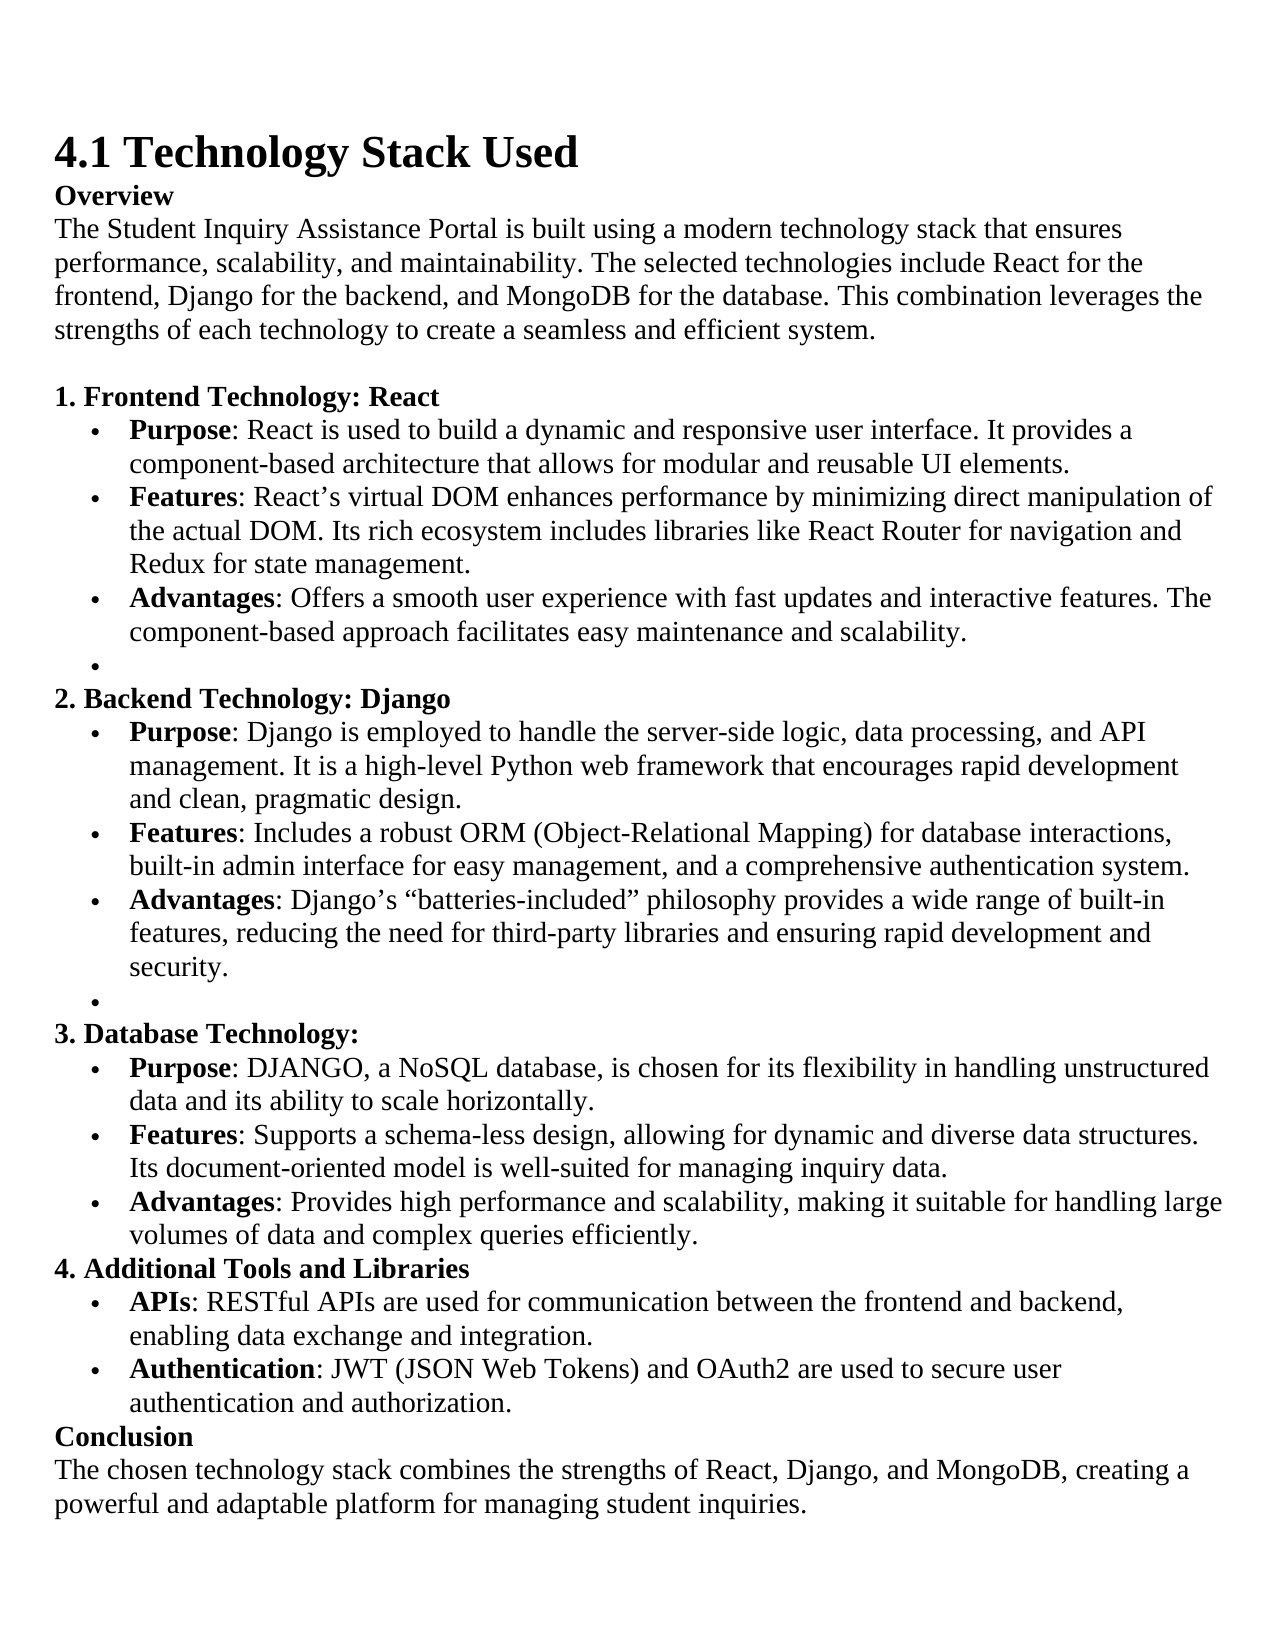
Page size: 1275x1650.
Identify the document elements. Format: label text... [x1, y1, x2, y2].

text 3. Database Technology: [54, 1016, 1227, 1050]
text 4. Additional Tools and Libraries [54, 1251, 1227, 1284]
text The chosen technology stack combines the strengths of React, Django, and MongoDB, creating a powerful and adaptable platform for managing student inquiries. [54, 1452, 1227, 1519]
list Features: React’s virtual DOM enhances performance by minimizing direct manipulation of the actual DOM. Its rich ecosystem includes libraries like React Router for navigation and Redux for state management. [92, 479, 1227, 580]
text 2. Backend Technology: Django [54, 681, 1227, 714]
list Purpose: React is used to build a dynamic and responsive user interface. It provides a component-based architecture that allows for modular and reusable UI elements. [92, 412, 1227, 479]
list Features: Supports a schema-less design, allowing for dynamic and diverse data structures. Its document-oriented model is well-suited for managing inquiry data. [92, 1117, 1227, 1184]
list Advantages: Django’s “batteries-included” philosophy provides a wide range of built-in features, reducing the need for third-party libraries and ensuring rapid development and security. [92, 882, 1227, 983]
list Advantages: Offers a smooth user experience with fast updates and interactive features. The component-based approach facilitates easy maintenance and scalability. [92, 580, 1227, 647]
text 1. Frontend Technology: React [54, 379, 1227, 412]
list APIs: RESTful APIs are used for communication between the frontend and backend, enabling data exchange and integration. [92, 1284, 1227, 1352]
list Advantages: Provides high performance and scalability, making it suitable for handling large volumes of data and complex queries efficiently. [92, 1184, 1227, 1251]
text Overview [54, 178, 1227, 211]
text 4.1 Technology Stack Used [54, 125, 1227, 178]
list Purpose: DJANGO, a NoSQL database, is chosen for its flexibility in handling unstructured data and its ability to scale horizontally. [92, 1050, 1227, 1117]
list Features: Includes a robust ORM (Object-Relational Mapping) for database interactions, built-in admin interface for easy management, and a comprehensive authentication system. [92, 815, 1227, 882]
text Conclusion [54, 1419, 1227, 1452]
list Purpose: Django is employed to handle the server-side logic, data processing, and API management. It is a high-level Python web framework that encourages rapid development and clean, pragmatic design. [92, 714, 1227, 815]
text The Student Inquiry Assistance Portal is built using a modern technology stack that ensures performance, scalability, and maintainability. The selected technologies include React for the frontend, Django for the backend, and MongoDB for the database. This combination leverages the strengths of each technology to create a seamless and efficient system. [54, 211, 1227, 345]
list Authentication: JWT (JSON Web Tokens) and OAuth2 are used to secure user authentication and authorization. [92, 1352, 1227, 1419]
